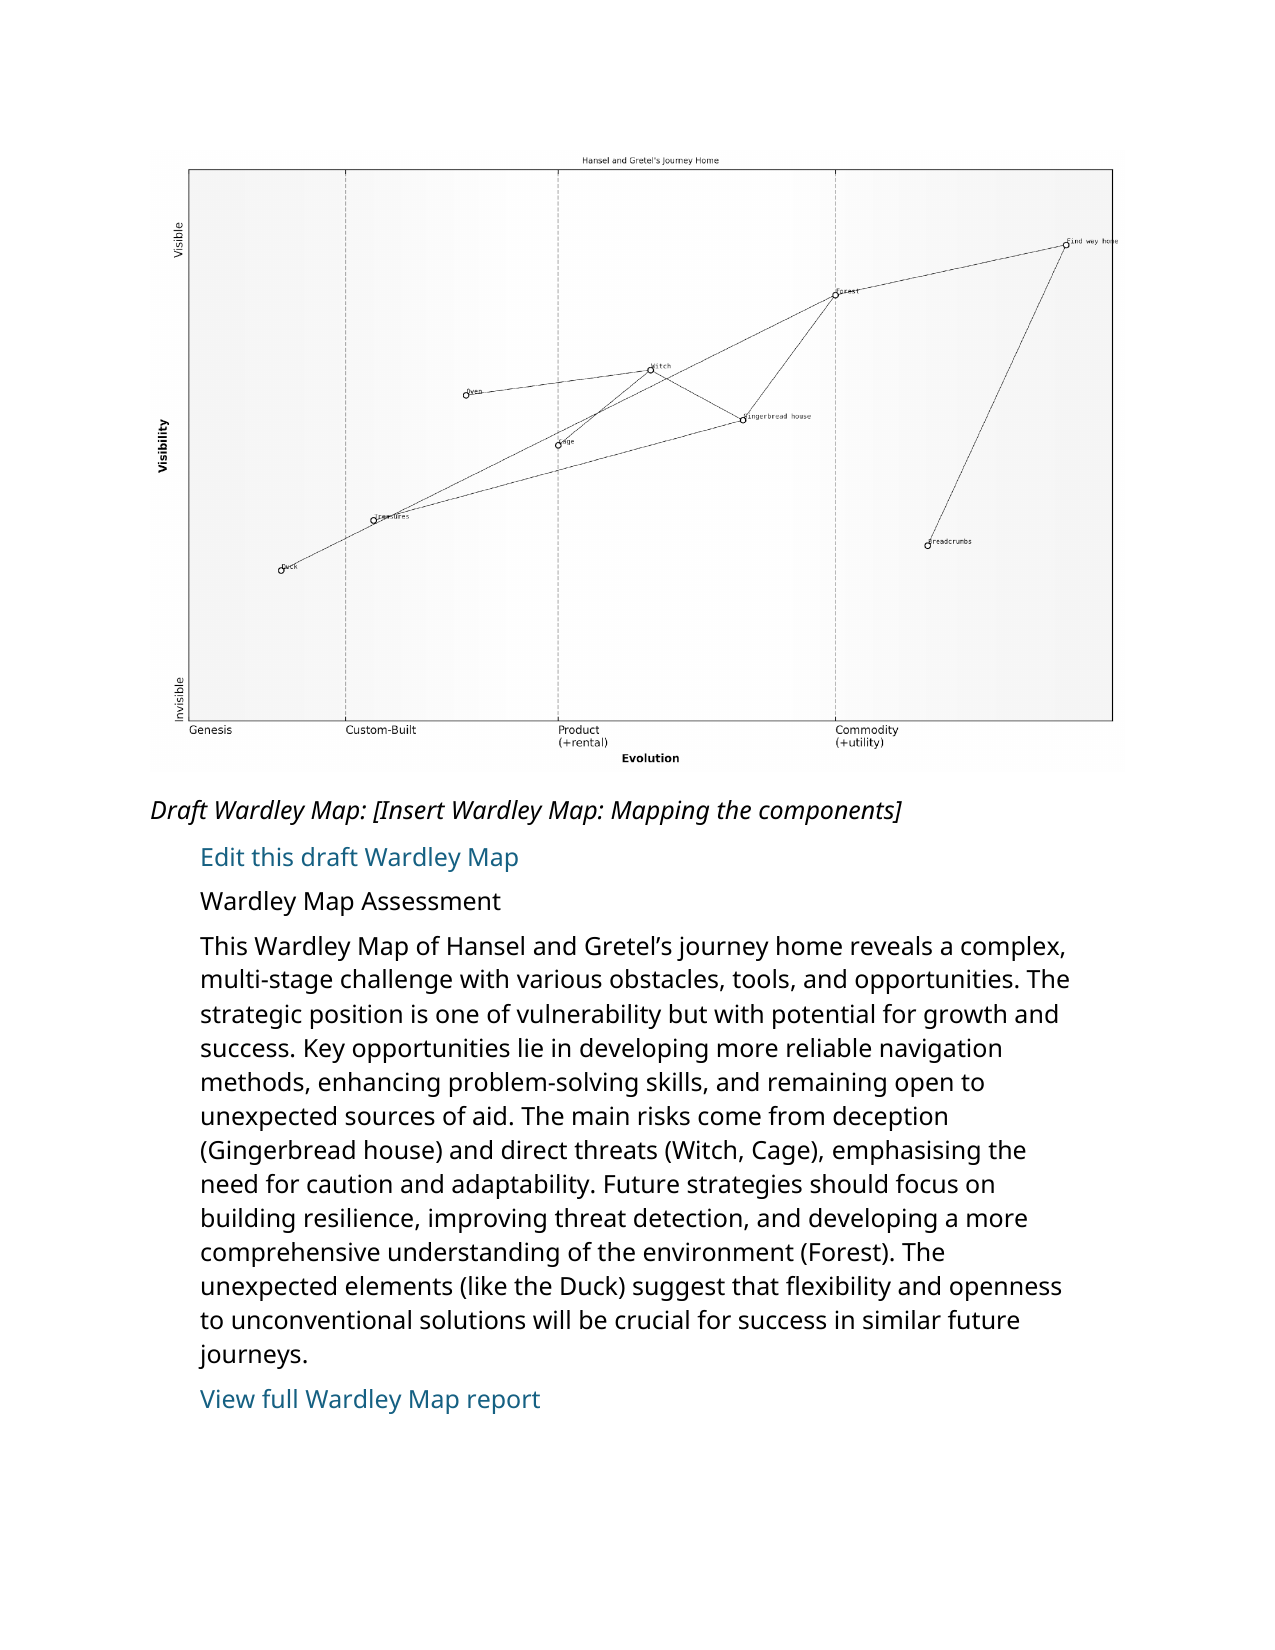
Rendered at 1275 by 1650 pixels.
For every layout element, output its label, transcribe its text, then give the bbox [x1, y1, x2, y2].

text Wardley Map Assessment [200, 884, 1075, 918]
text View full Wardley Map report [200, 1381, 1075, 1415]
picture [150, 150, 1125, 772]
text Draft Wardley Map: [Insert Wardley Map: Mapping the components] [150, 793, 1125, 827]
text This Wardley Map of Hansel and Gretel’s journey home reveals a complex, multi-stage challenge with various obstacles, tools, and opportunities. The strategic position is one of vulnerability but with potential for growth and success. Key opportunities lie in developing more reliable navigation methods, enhancing problem-solving skills, and remaining open to unexpected sources of aid. The main risks come from deception (Gingerbread house) and direct threats (Witch, Cage), emphasising the need for caution and adaptability. Future strategies should focus on building resilience, improving threat detection, and developing a more comprehensive understanding of the environment (Forest). The unexpected elements (like the Duck) suggest that flexibility and openness to unconventional solutions will be crucial for success in similar future journeys. [200, 928, 1075, 1371]
text Edit this draft Wardley Map [200, 839, 1075, 873]
